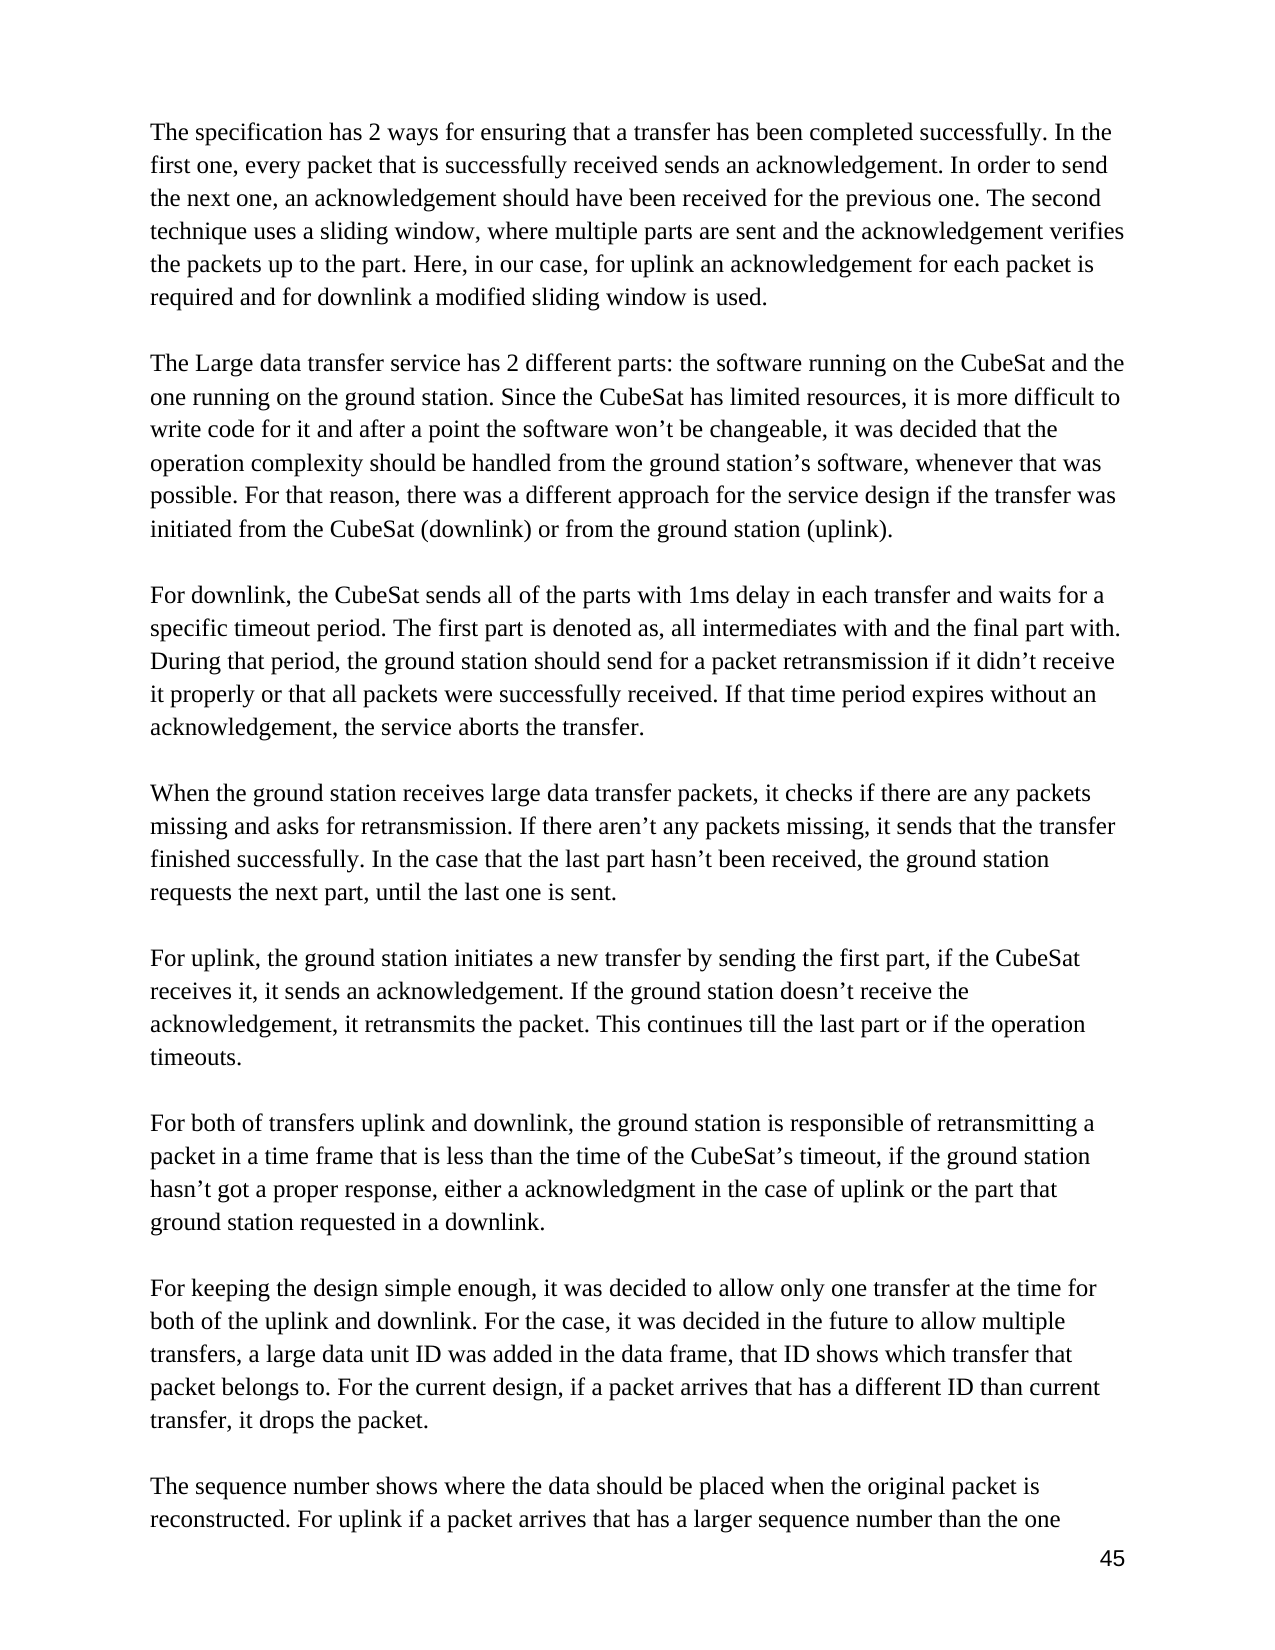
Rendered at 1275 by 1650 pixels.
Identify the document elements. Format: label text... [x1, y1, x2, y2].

text For both of transfers uplink and downlink, the ground station is responsible of retransmitting a packet in a time frame that is less than the time of the CubeSat’s timeout, if the ground station hasn’t got a proper response, either a acknowledgment in the case of uplink or the part that ground station requested in a downlink. [150, 1108, 1125, 1236]
text For uplink, the ground station initiates a new transfer by sending the first part, if the CubeSat receives it, it sends an acknowledgement. If the ground station doesn’t receive the acknowledgement, it retransmits the packet. This continues till the last part or if the operation timeouts. [150, 943, 1125, 1071]
text When the ground station receives large data transfer packets, it checks if there are any packets missing and asks for retransmission. If there aren’t any packets missing, it sends that the transfer finished successfully. In the case that the last part hasn’t been received, the ground station requests the next part, until the last one is sent. [150, 778, 1125, 906]
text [150, 1471, 1125, 1533]
text The specification has 2 ways for ensuring that a transfer has been completed successfully. In the first one, every packet that is successfully received sends an acknowledgement. In order to send the next one, an acknowledgement should have been received for the previous one. The second technique uses a sliding window, where multiple parts are sent and the acknowledgement verifies the packets up to the part. Here, in our case, for uplink an acknowledgement for each packet is required and for downlink a modified sliding window is used. [150, 117, 1125, 311]
text For keeping the design simple enough, it was decided to allow only one transfer at the time for both of the uplink and downlink. For the case, it was decided in the future to allow multiple transfers, a large data unit ID was added in the data frame, that ID shows which transfer that packet belongs to. For the current design, if a packet arrives that has a different ID than current transfer, it drops the packet. [150, 1273, 1125, 1434]
text For downlink, the CubeSat sends all of the parts with 1ms delay in each transfer and waits for a specific timeout period. The first part is denoted as, all intermediates with and the final part with. During that period, the ground station should send for a packet retransmission if it didn’t receive it properly or that all packets were successfully received. If that time period expires without an acknowledgement, the service aborts the transfer. [150, 580, 1125, 741]
text The Large data transfer service has 2 different parts: the software running on the CubeSat and the one running on the ground station. Since the CubeSat has limited resources, it is more difficult to write code for it and after a point the software won’t be changeable, it was decided that the operation complexity should be handled from the ground station’s software, whenever that was possible. For that reason, there was a different approach for the service design if the transfer was initiated from the CubeSat (downlink) or from the ground station (uplink). [150, 348, 1125, 542]
